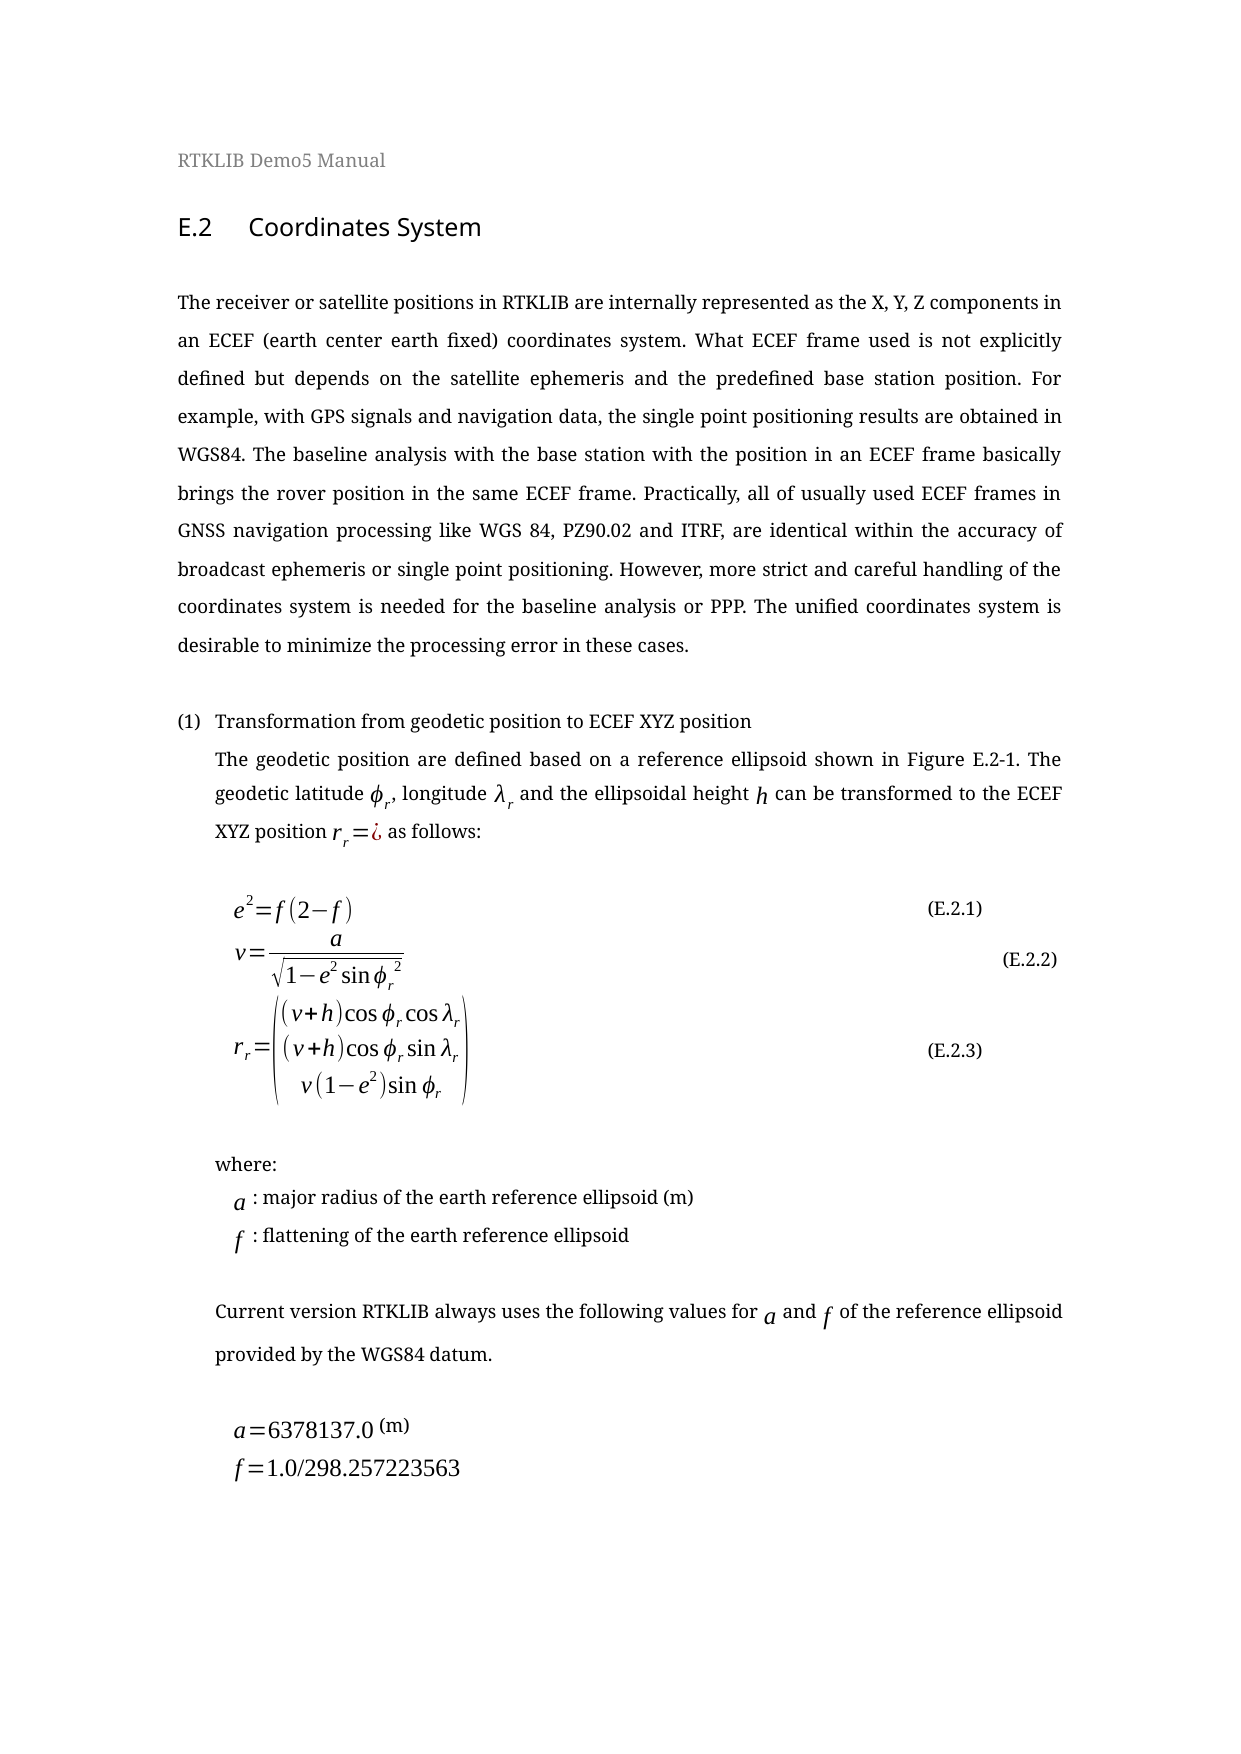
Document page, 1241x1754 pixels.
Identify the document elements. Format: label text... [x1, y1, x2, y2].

text where: [215, 1145, 1063, 1183]
subtitle E.2 Coordinates System [177, 207, 1063, 245]
text : flattening of the earth reference ellipsoid [233, 1221, 1063, 1259]
text (m) [233, 1411, 1063, 1449]
text Current version RTKLIB always uses the following values for and of the reference ellipsoid provided by the WGS84 datum. [215, 1297, 1063, 1373]
text (E.2.2) [233, 925, 1063, 993]
text (E.2.1) [233, 892, 1063, 925]
text The geodetic position are defined based on a reference ellipsoid shown in Figure E.2-1. The geodetic latitude , longitude and the ellipsoidal height can be transformed to the ECEF XYZ position as follows: [215, 740, 1063, 854]
text The receiver or satellite positions in RTKLIB are internally represented as the X, Y, Z components in an ECEF (earth center earth fixed) coordinates system. What ECEF frame used is not explicitly defined but depends on the satellite ephemeris and the predefined base station position. For example, with GPS signals and navigation data, the single point positioning results are obtained in WGS84. The baseline analysis with the base station with the position in an ECEF frame basically brings the rover position in the same ECEF frame. Practically, all of usually used ECEF frames in GNSS navigation processing like WGS 84, PZ90.02 and ITRF, are identical within the accuracy of broadcast ephemeris or single point positioning. However, more strict and careful handling of the coordinates system is needed for the baseline analysis or PPP. The unified coordinates system is desirable to minimize the processing error in these cases. [177, 283, 1063, 664]
text (E.2.3) [233, 993, 1063, 1107]
text : major radius of the earth reference ellipsoid (m) [233, 1183, 1063, 1221]
list Transformation from geodetic position to ECEF XYZ position [177, 702, 1063, 740]
